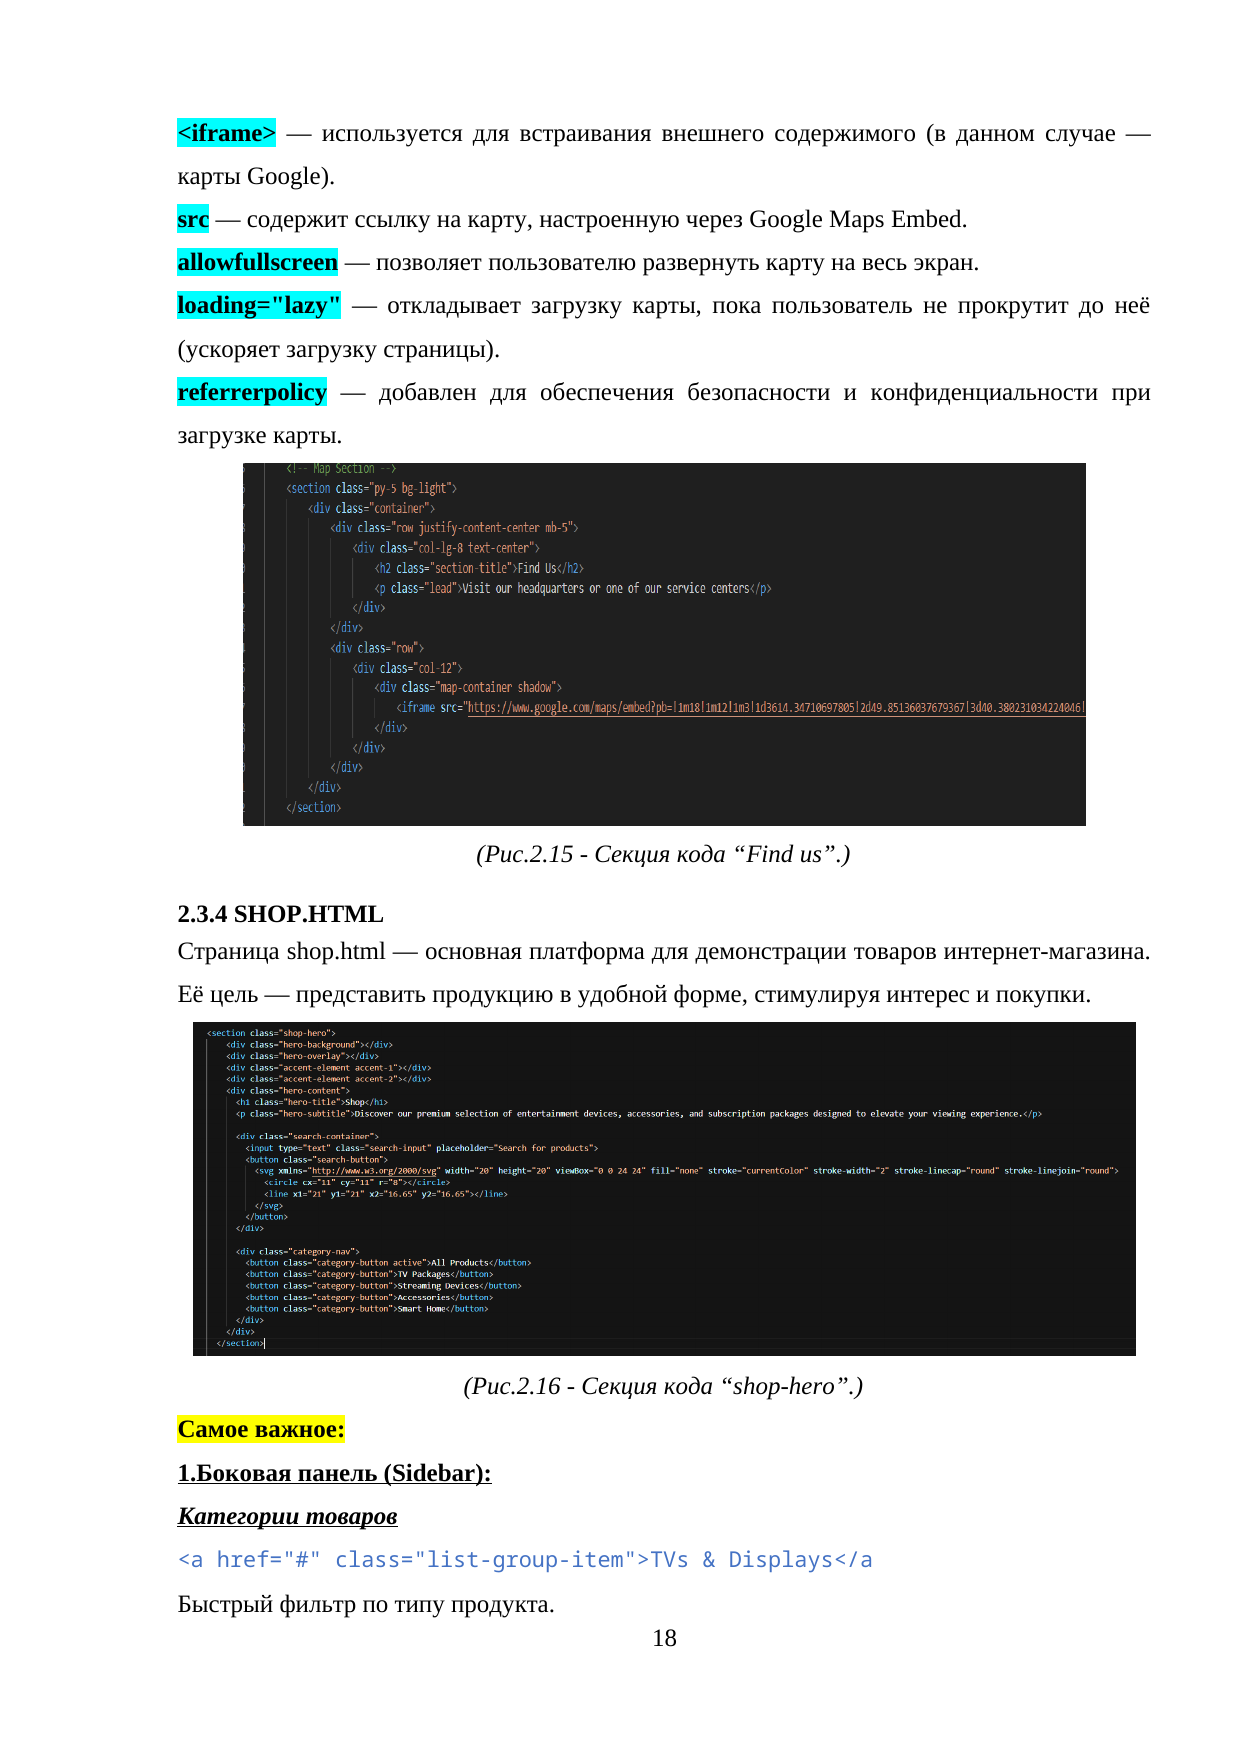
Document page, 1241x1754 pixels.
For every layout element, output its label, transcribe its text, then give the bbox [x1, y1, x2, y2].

picture [243, 463, 1086, 826]
text (Рис.2.16 - Секция кода “shop-hero”.) [177, 1371, 1152, 1400]
text <a href="#" class="list-group-item">TVs & Displays</a [177, 1544, 1152, 1574]
subtitle 2.3.4 SHOP.HTML [177, 899, 1152, 928]
text Самое важное: [177, 1414, 1152, 1443]
text referrerpolicy — добавлен для обеспечения безопасности и конфиденциальности при загрузке карты. [177, 377, 1152, 449]
text <iframe> — используется для встраивания внешнего содержимого (в данном случае — карты Google). [177, 118, 1152, 190]
text loading="lazy" — откладывает загрузку карты, пока пользователь не прокрутит до неё (ускоряет загрузку страницы). [177, 291, 1152, 362]
text Категории товаров [177, 1501, 1152, 1529]
text (Рис.2.15 - Секция кода “Find us”.) [177, 839, 1152, 868]
text 1.Боковая панель (Sidebar): [177, 1458, 1152, 1486]
picture [193, 1022, 1136, 1356]
text src — содержит ссылку на карту, настроенную через Google Maps Embed. [209, 204, 1152, 233]
text Страница shop.html — основная платформа для демонстрации товаров интернет-магазина. Её цель — представить продукцию в удобной форме, стимулируя интерес и покупки. [177, 936, 1152, 1008]
text Быстрый фильтр по типу продукта. [177, 1589, 1152, 1617]
text allowfullscreen — позволяет пользователю развернуть карту на весь экран. [177, 247, 1152, 276]
